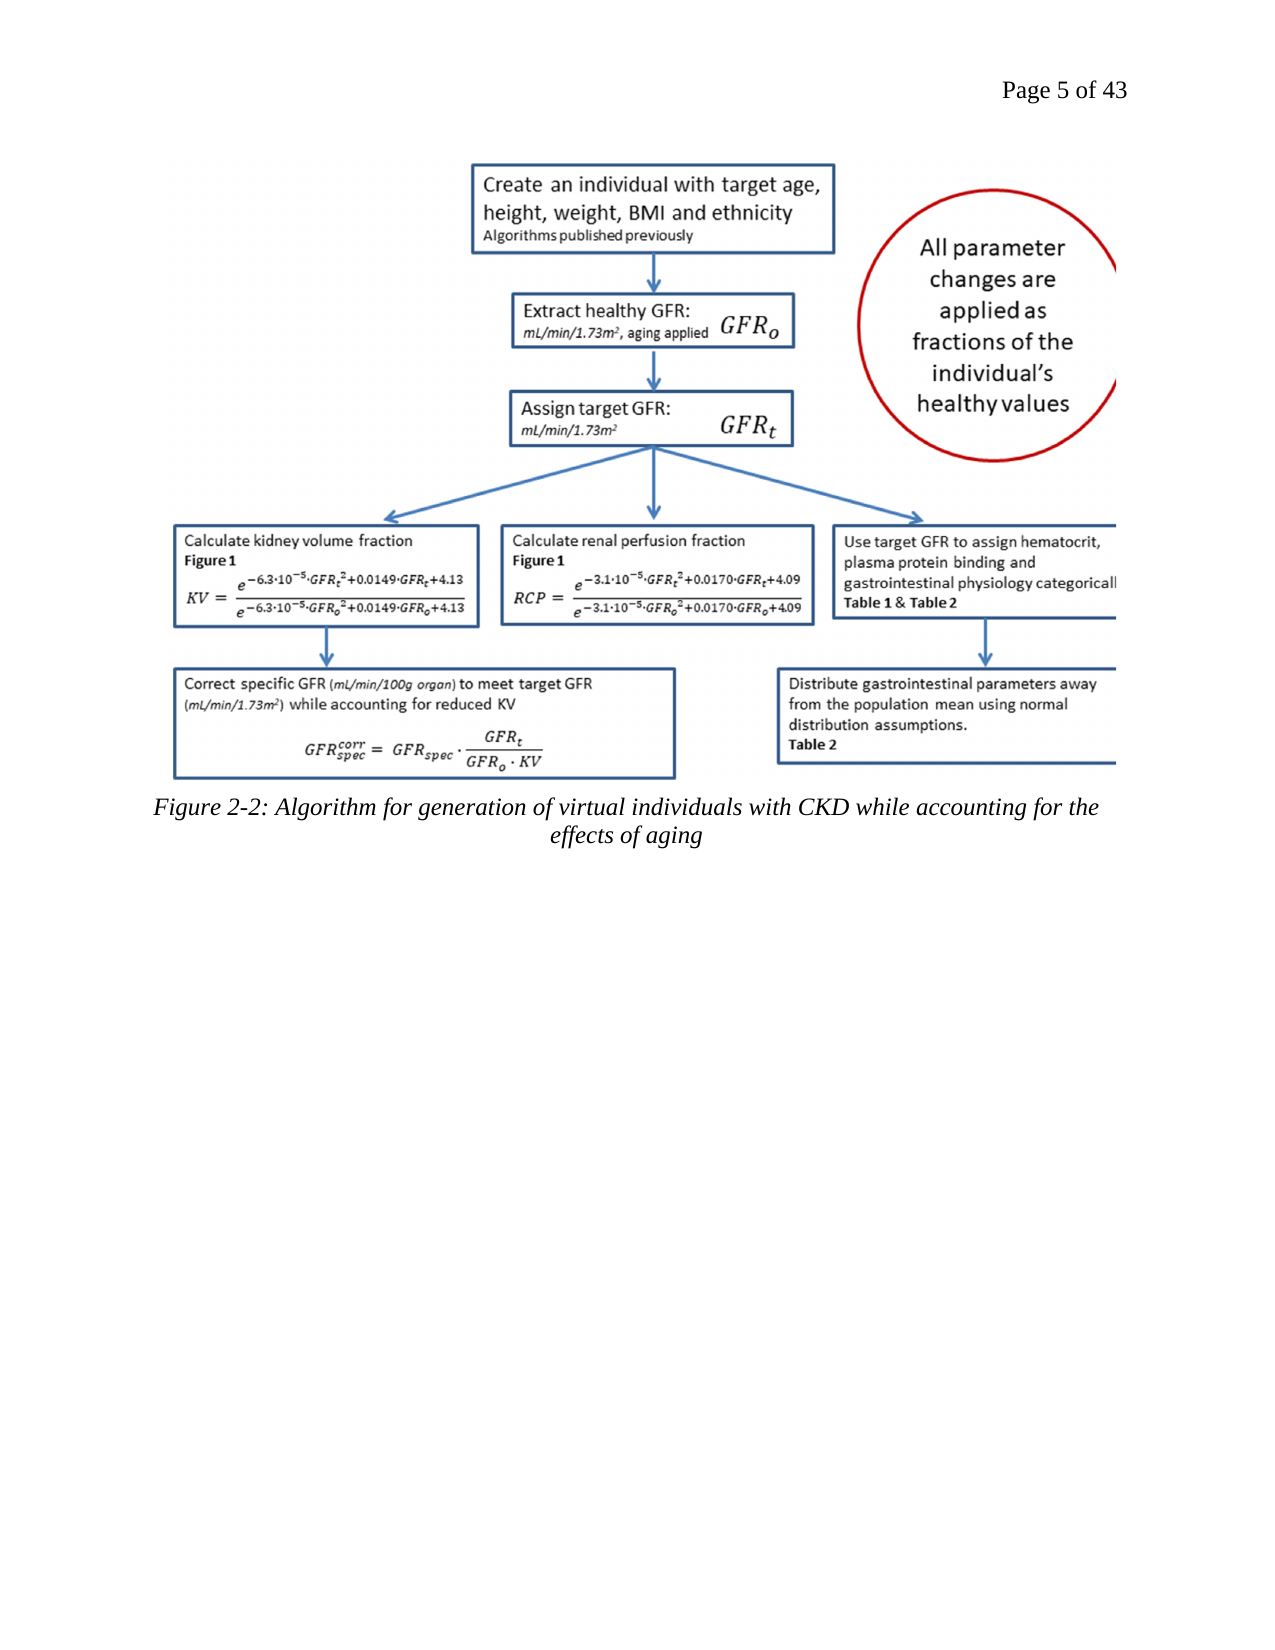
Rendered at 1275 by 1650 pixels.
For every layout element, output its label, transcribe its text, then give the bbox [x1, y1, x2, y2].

table_header [136, 148, 1116, 788]
picture [166, 151, 1117, 785]
table_cell Figure 2-2: Algorithm for generation of virtual individuals with CKD while accounting for the effects of aging [136, 788, 1116, 853]
